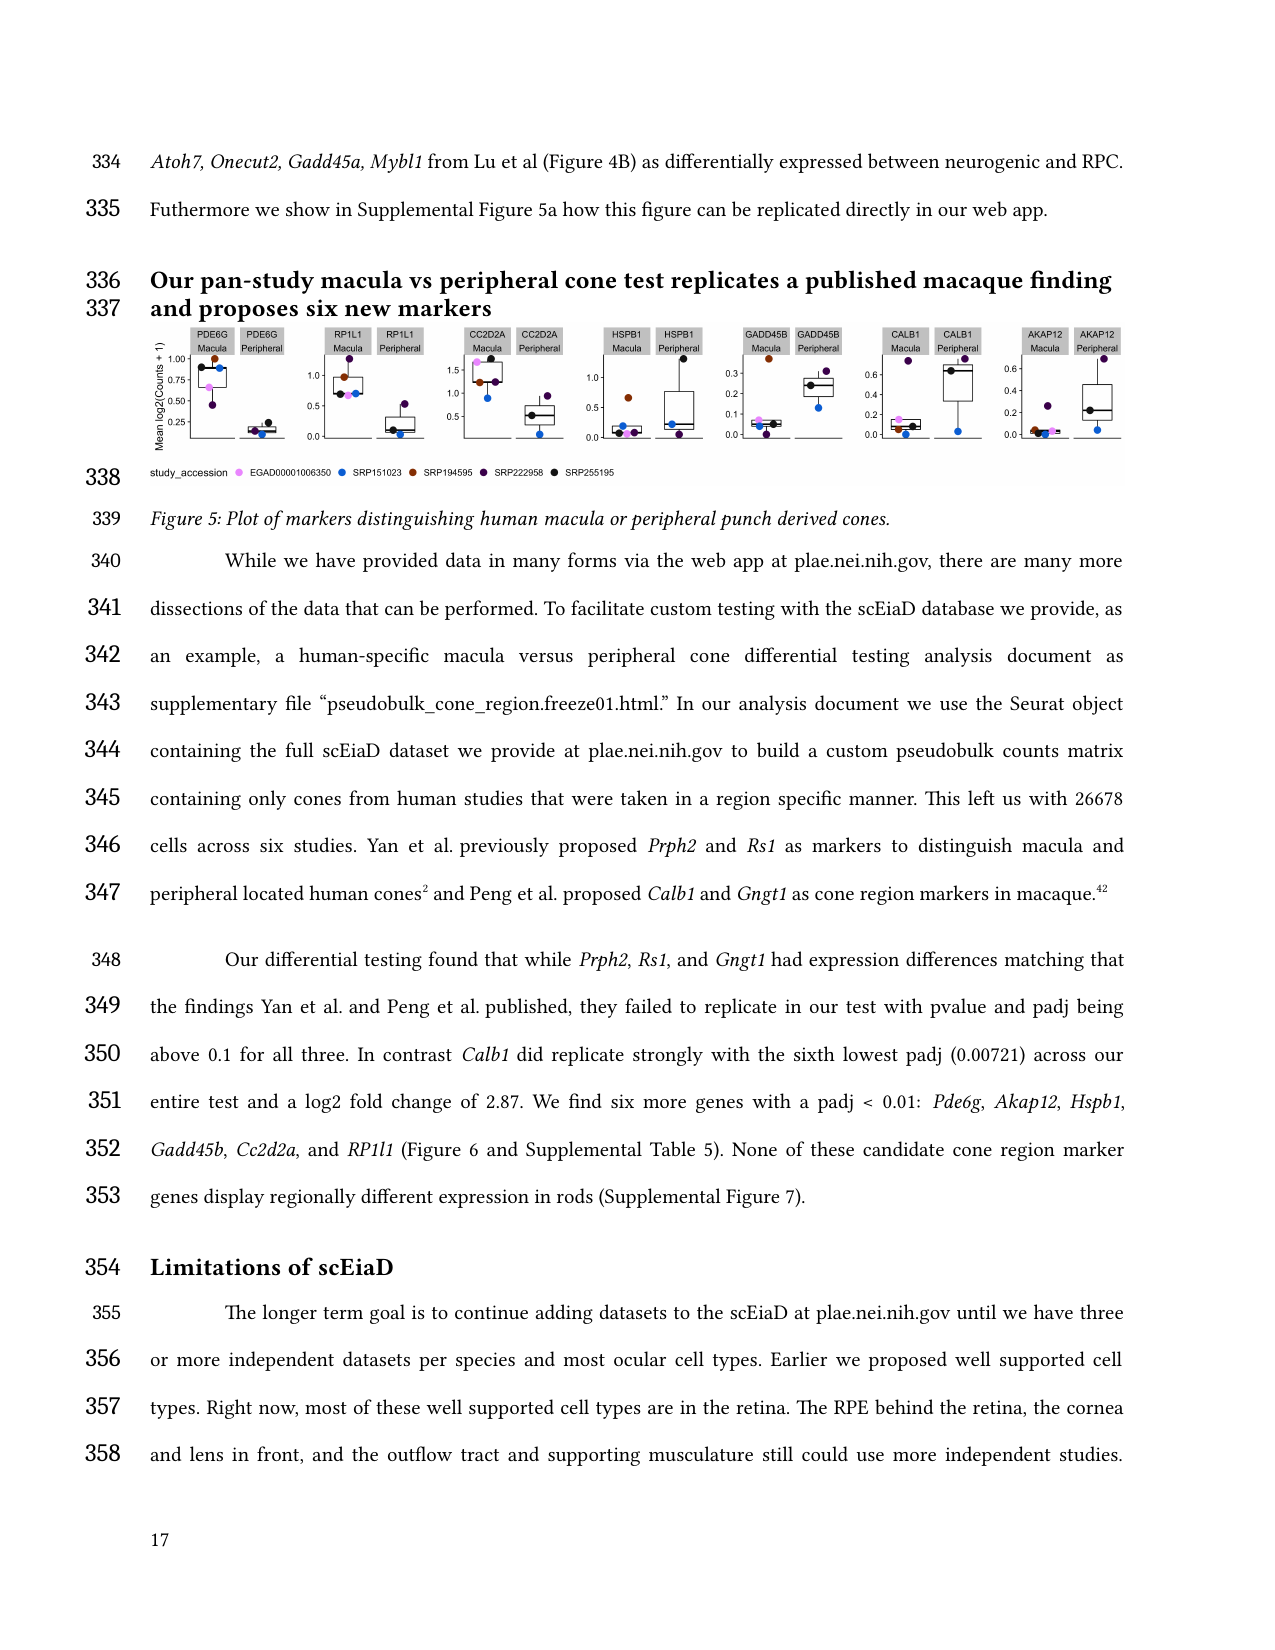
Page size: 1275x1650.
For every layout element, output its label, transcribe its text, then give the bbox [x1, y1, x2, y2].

text While we have provided data in many forms via the web app at plae.nei.nih.gov, there are many more dissections of the data that can be performed. To facilitate custom testing with the scEiaD database we provide, as an example, a human-specific macula versus peripheral cone differential testing analysis document as supplementary file “pseudobulk_cone_region.freeze01.html.” In our analysis document we use the Seurat object containing the full scEiaD dataset we provide at plae.nei.nih.gov to build a custom pseudobulk counts matrix containing only cones from human studies that were taken in a region specific manner. This left us with 26678 cells across six studies. Yan et al. previously proposed Prph2 and Rs1 as markers to distinguish macula and peripheral located human cones2 and Peng et al. proposed Calb1 and Gngt1 as cone region markers in macaque.42 [150, 549, 1125, 905]
text Our differential testing found that while Prph2, Rs1, and Gngt1 had expression differences matching that the findings Yan et al. and Peng et al. published, they failed to replicate in our test with pvalue and padj being above 0.1 for all three. In contrast Calb1 did replicate strongly with the sixth lowest padj (0.00721) across our entire test and a log2 fold change of 2.87. We find six more genes with a padj < 0.01: Pde6g, Akap12, Hspb1, Gadd45b, Cc2d2a, and RP1l1 (Figure 6 and Supplemental Table 5). None of these candidate cone region marker genes display regionally different expression in rods (Supplemental Figure 7). [150, 947, 1125, 1209]
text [150, 150, 1125, 221]
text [150, 1301, 1125, 1467]
subtitle Limitations of scEiaD [150, 1253, 1125, 1282]
text Figure 5: Plot of markers distinguishing human macula or peripheral punch derived cones. [150, 506, 1125, 530]
subtitle Our pan-study macula vs peripheral cone test replicates a published macaque finding and proposes six new markers [150, 266, 1125, 322]
picture [150, 322, 1125, 486]
